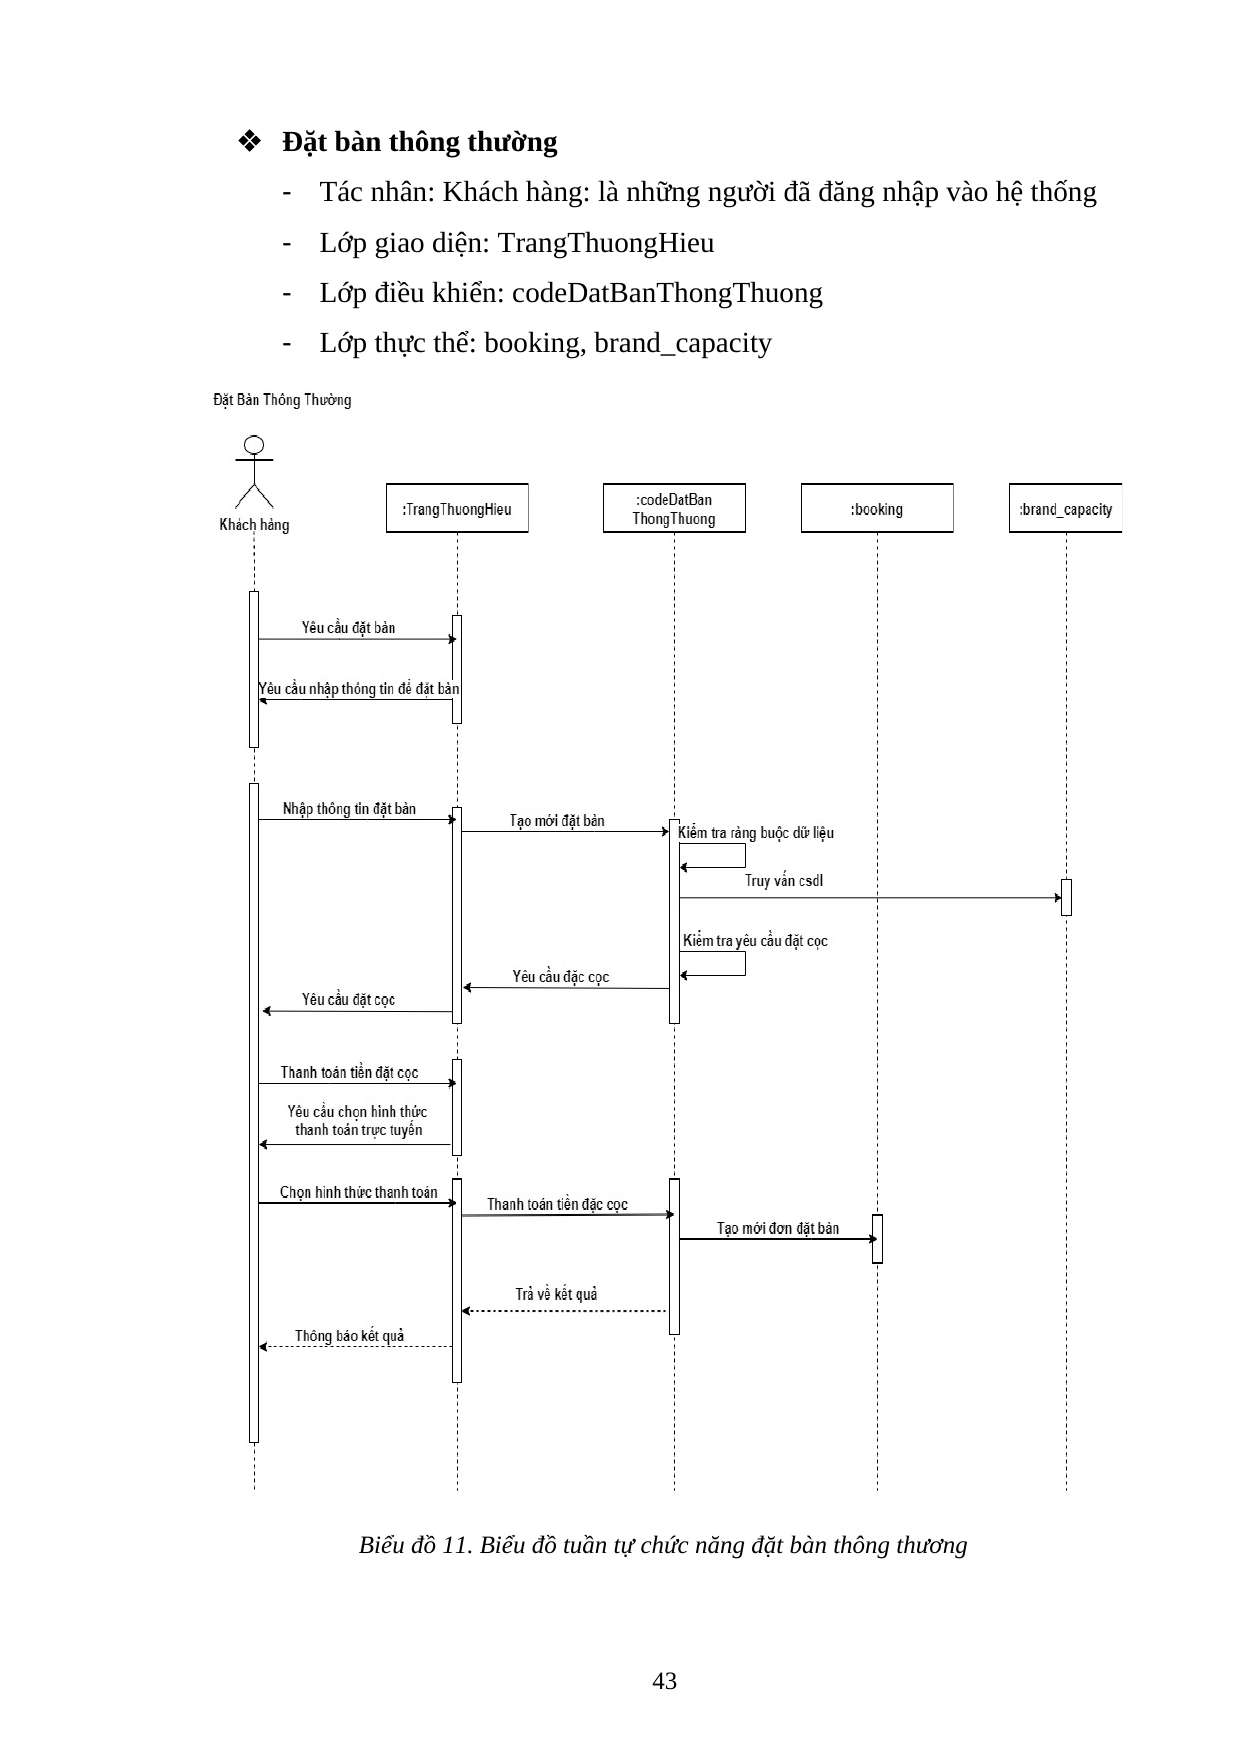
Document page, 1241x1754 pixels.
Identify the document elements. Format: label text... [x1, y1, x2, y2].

list Đặt bàn thông thường [236, 124, 1122, 157]
list Lớp điều khiển: codeDatBanThongThuong [282, 275, 1122, 309]
picture [206, 388, 1123, 1493]
list Tác nhân: Khách hàng: là những người đã đăng nhập vào hệ thống [282, 174, 1122, 208]
list Lớp giao diện: TrangThuongHieu [282, 224, 1122, 258]
list Lớp thực thể: booking, brand_capacity [282, 325, 1122, 359]
